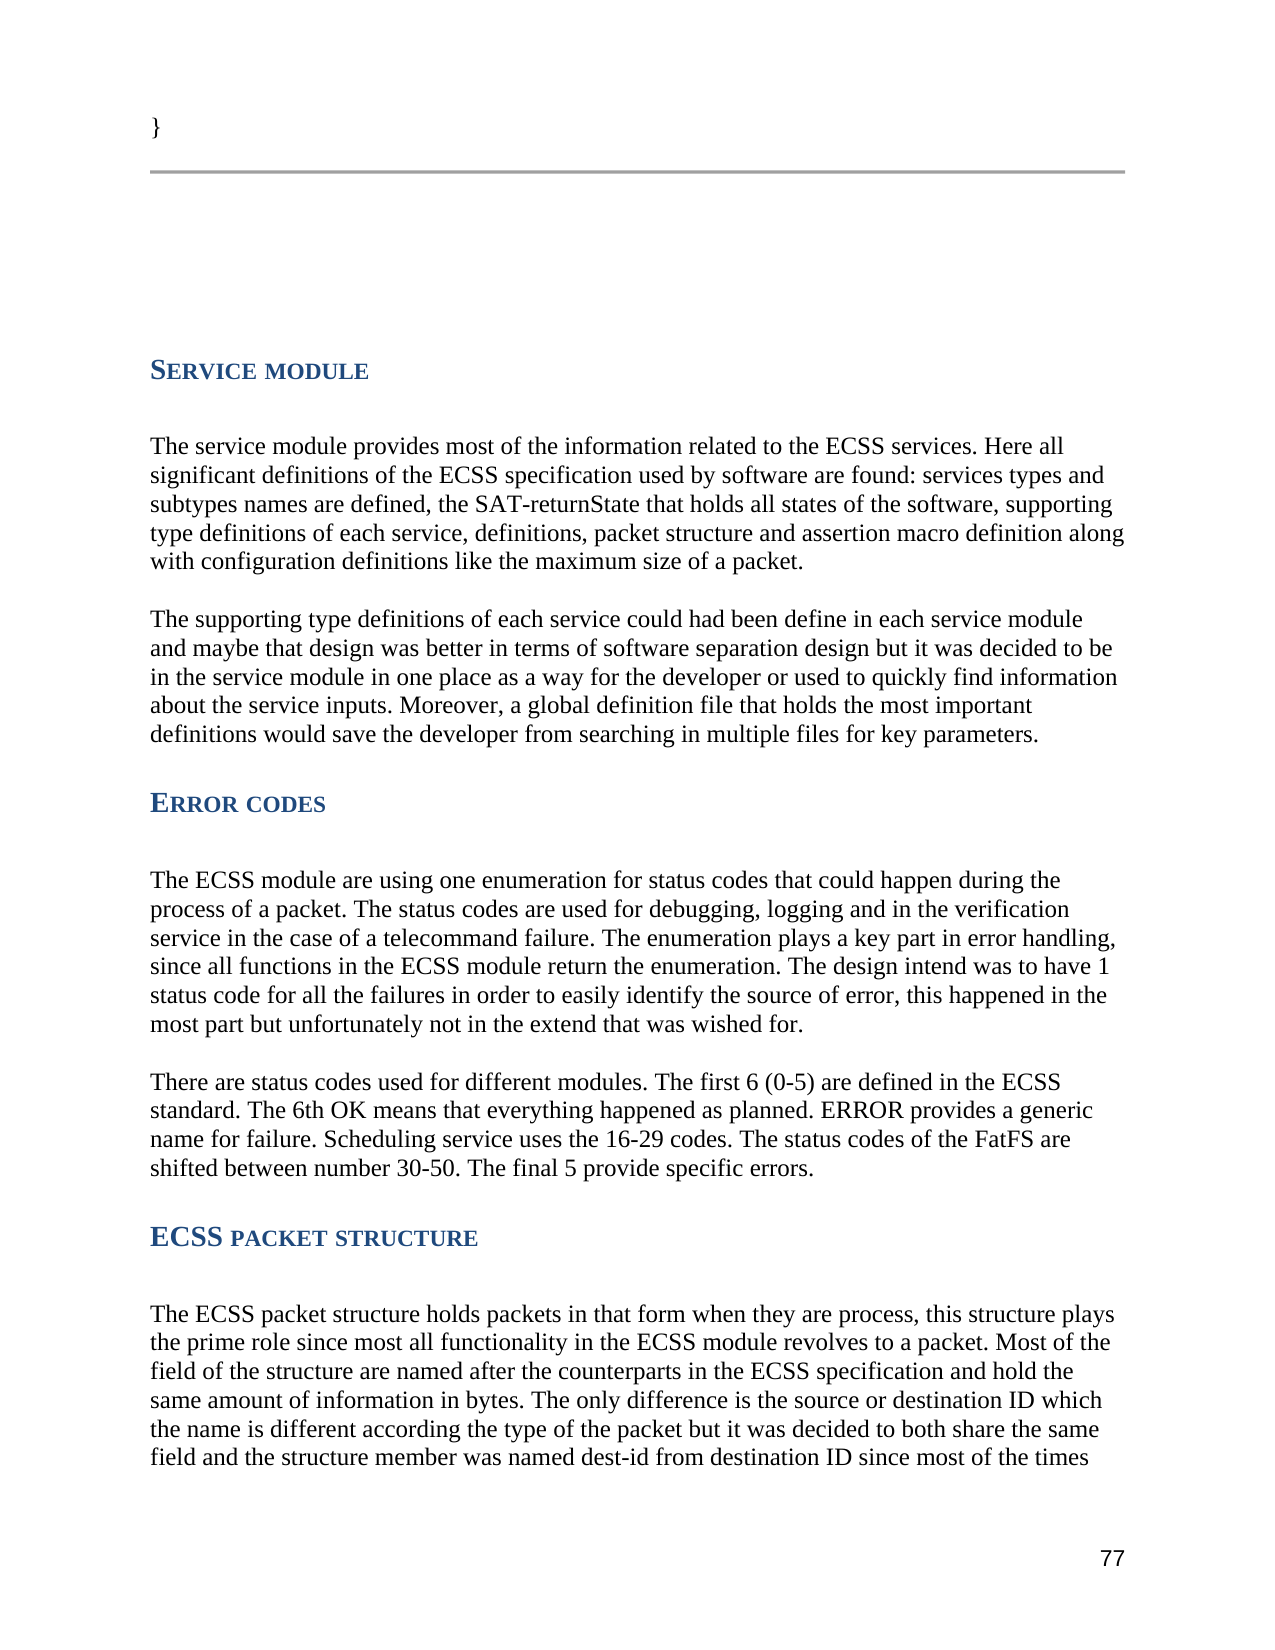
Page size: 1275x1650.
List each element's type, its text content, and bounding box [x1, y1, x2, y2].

text The ECSS module are using one enumeration for status codes that could happen during the process of a packet. The status codes are used for debugging, logging and in the verification service in the case of a telecommand failure. The enumeration plays a key part in error handling, since all functions in the ECSS module return the enumeration. The design intend was to have 1 status code for all the failures in order to easily identify the source of error, this happened in the most part but unfortunately not in the extend that was wished for. [150, 865, 1125, 1038]
text } [150, 112, 1125, 141]
subtitle Error codes [150, 786, 1089, 819]
text The service module provides most of the information related to the ECSS services. Here all significant definitions of the ECSS specification used by software are found: services types and subtypes names are defined, the SAT-returnState that holds all states of the software, supporting type definitions of each service, definitions, packet structure and assertion macro definition along with configuration definitions like the maximum size of a packet. [150, 431, 1125, 575]
subtitle ECSS packet structure [150, 1219, 1089, 1253]
text There are status codes used for different modules. The first 6 (0-5) are defined in the ECSS standard. The 6th OK means that everything happened as planned. ERROR provides a generic name for failure. Scheduling service uses the 16-29 codes. The status codes of the FatFS are shifted between number 30-50. The final 5 provide specific errors. [150, 1067, 1125, 1182]
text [150, 1299, 1125, 1471]
subtitle Service module [150, 352, 1089, 386]
text The supporting type definitions of each service could had been define in each service module and maybe that design was better in terms of software separation design but it was decided to be in the service module in one place as a way for the developer or used to quickly find information about the service inputs. Moreover, a global definition file that holds the most important definitions would save the developer from searching in multiple files for key parameters. [150, 604, 1125, 748]
